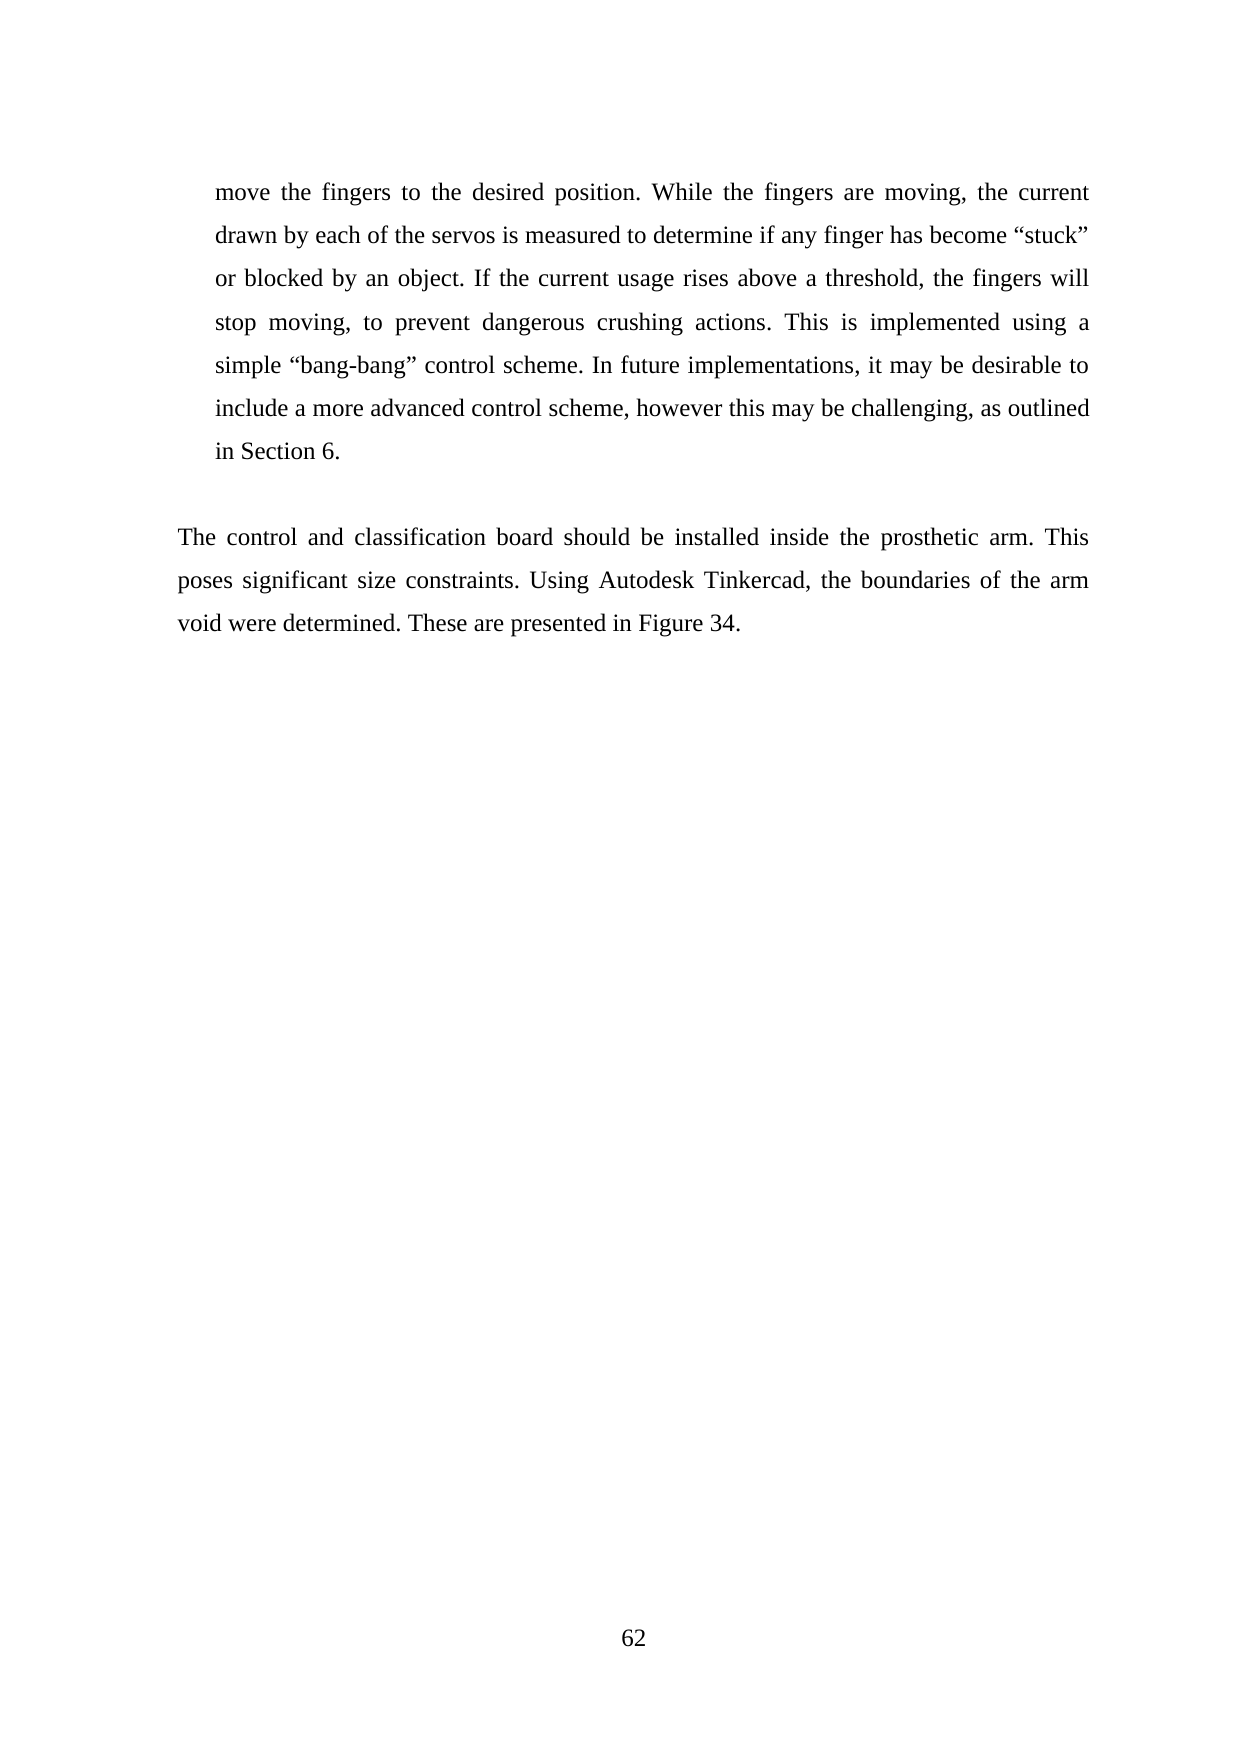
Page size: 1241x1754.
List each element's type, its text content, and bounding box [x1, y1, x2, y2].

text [215, 177, 1090, 465]
text The control and classification board should be installed inside the prosthetic arm. This poses significant size constraints. Using Autodesk Tinkercad, the boundaries of the arm void were determined. These are presented in Figure 34. [177, 522, 1090, 637]
